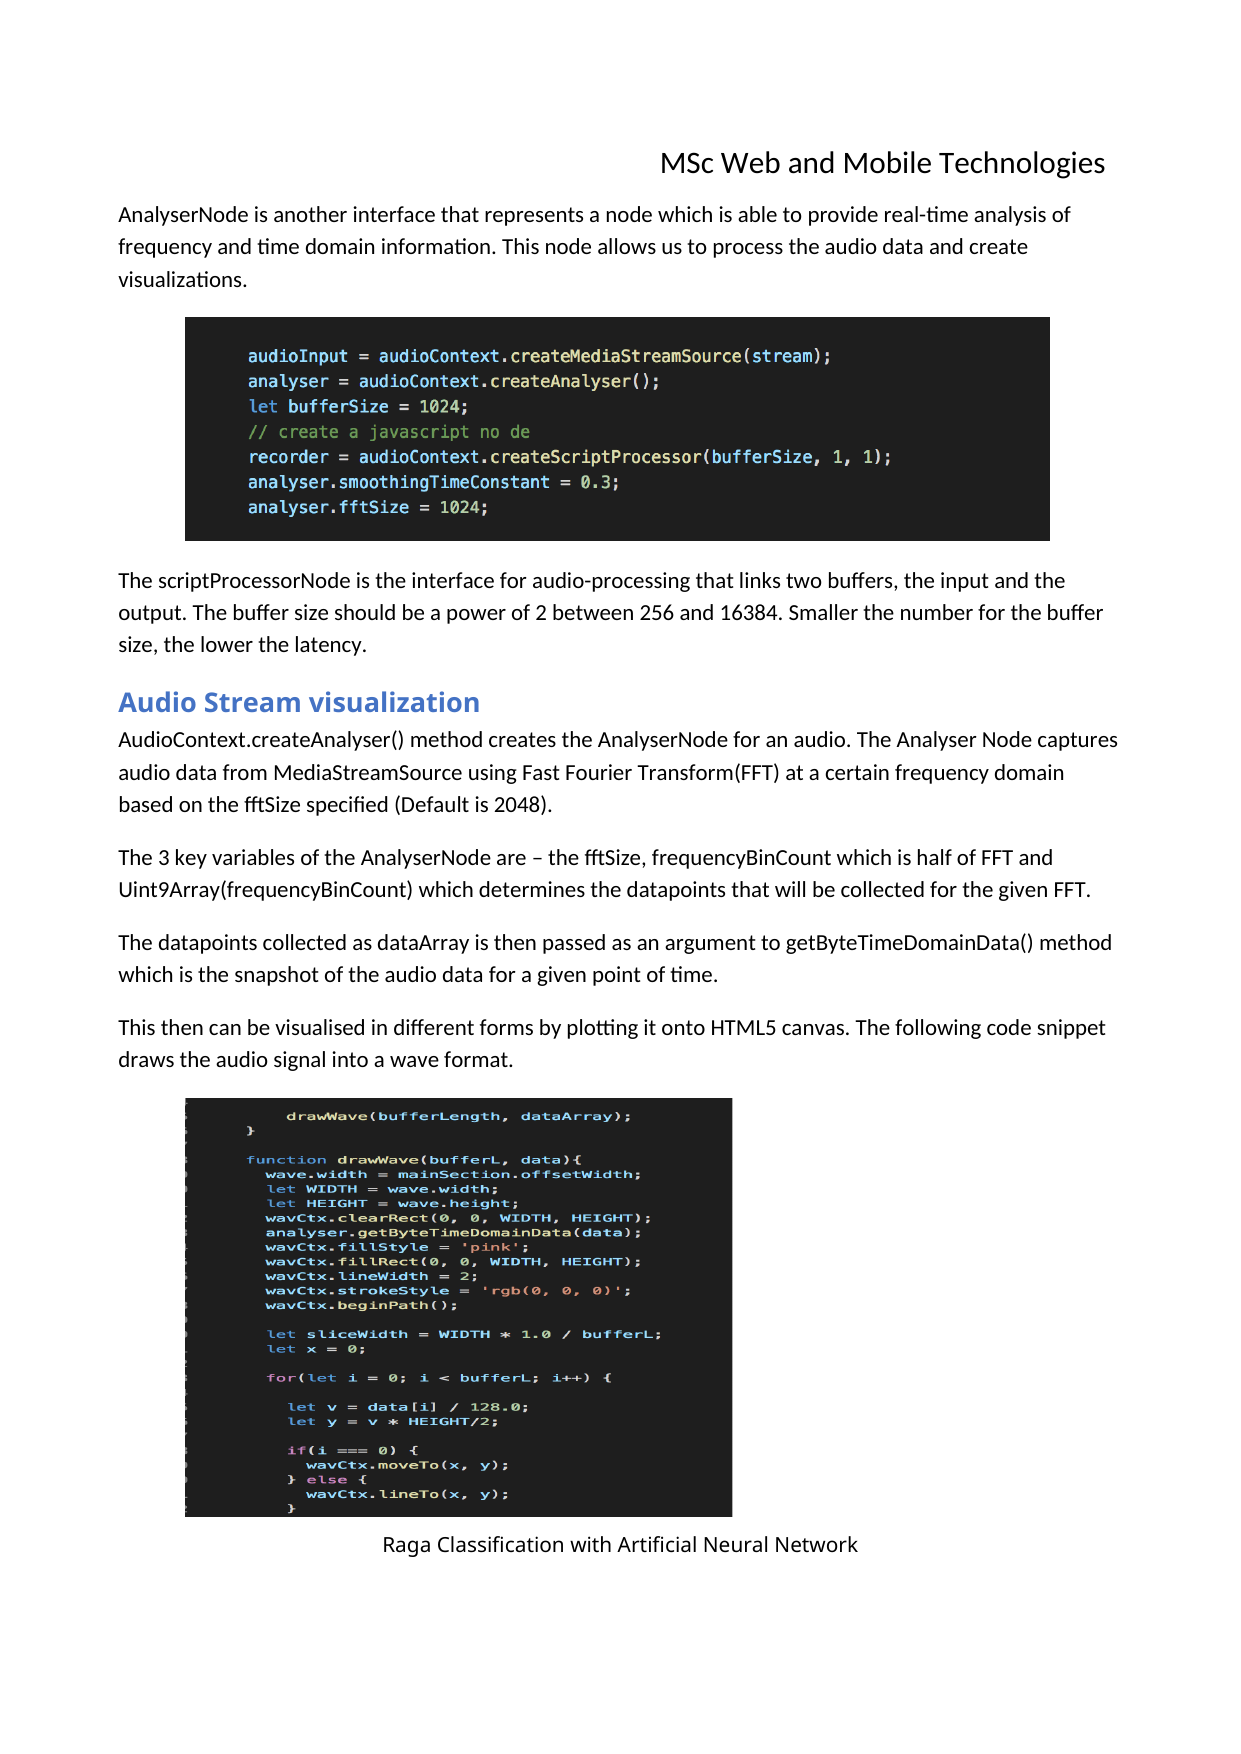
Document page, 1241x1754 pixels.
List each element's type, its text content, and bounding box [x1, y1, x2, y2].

text AnalyserNode is another interface that represents a node which is able to provide real-time analysis of frequency and time domain information. This node allows us to process the audio data and create visualizations. [118, 200, 1122, 293]
picture [185, 317, 1050, 541]
text The datapoints collected as dataArray is then passed as an argument to getByteTimeDomainData() method which is the snapshot of the audio data for a given point of time. [118, 928, 1122, 988]
picture [185, 1098, 733, 1517]
text The 3 key variables of the AnalyserNode are – the fftSize, frequencyBinCount which is half of FFT and Uint9Array(frequencyBinCount) which determines the datapoints that will be collected for the given FFT. [118, 843, 1122, 903]
text The scriptProcessorNode is the interface for audio-processing that links two buffers, the input and the output. The buffer size should be a power of 2 between 256 and 16384. Smaller the number for the buffer size, the lower the latency. [118, 566, 1122, 658]
subtitle Audio Stream visualization [118, 683, 1122, 720]
text This then can be visualised in different forms by plotting it onto HTML5 canvas. The following code snippet draws the audio signal into a wave format. [118, 1013, 1122, 1074]
text AudioContext.createAnalyser() method creates the AnalyserNode for an audio. The Analyser Node captures audio data from MediaStreamSource using Fast Fourier Transform(FFT) at a certain frequency domain based on the fftSize specified (Default is 2048). [118, 726, 1122, 818]
